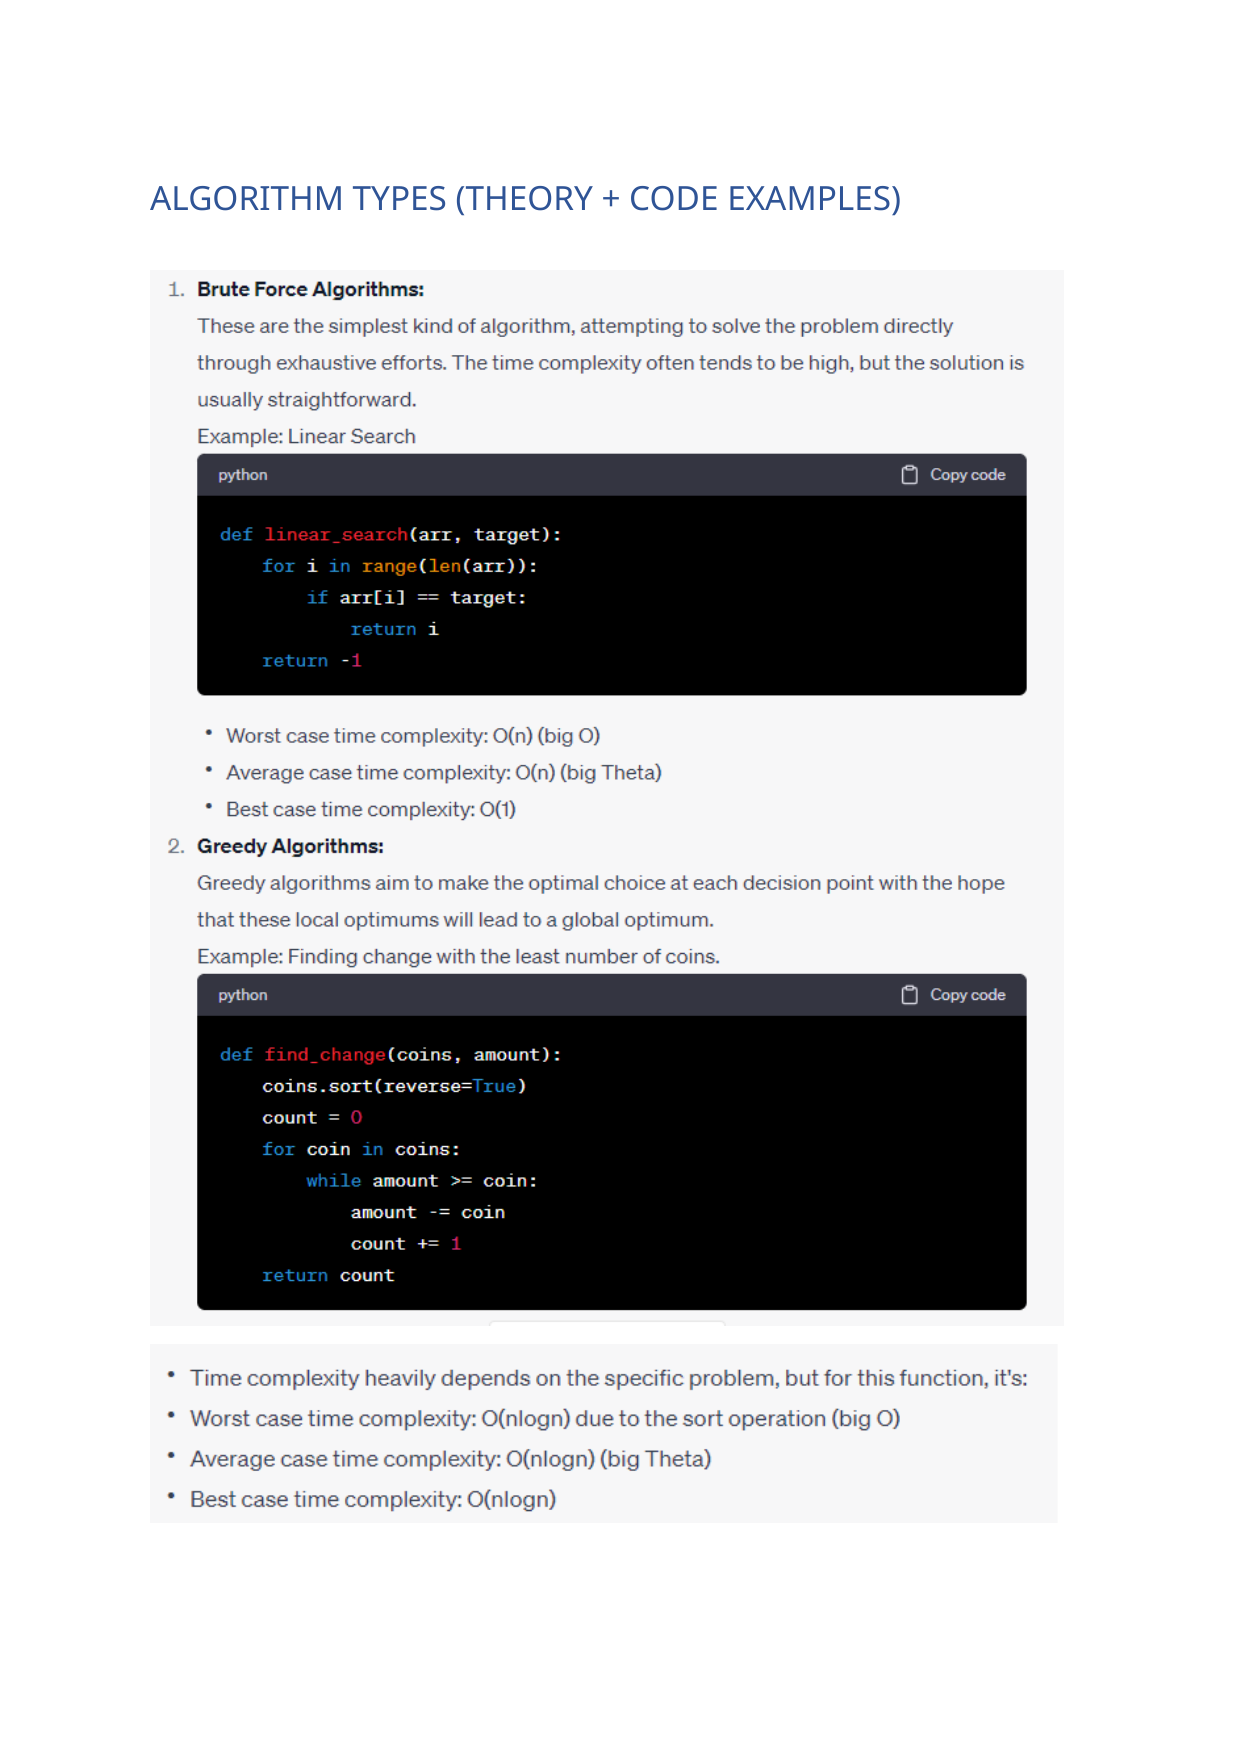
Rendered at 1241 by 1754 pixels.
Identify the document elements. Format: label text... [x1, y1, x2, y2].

subtitle ALGORITHM TYPES (THEORY + CODE EXAMPLES) [150, 175, 1090, 220]
picture [150, 1344, 1058, 1523]
picture [150, 270, 1064, 1326]
